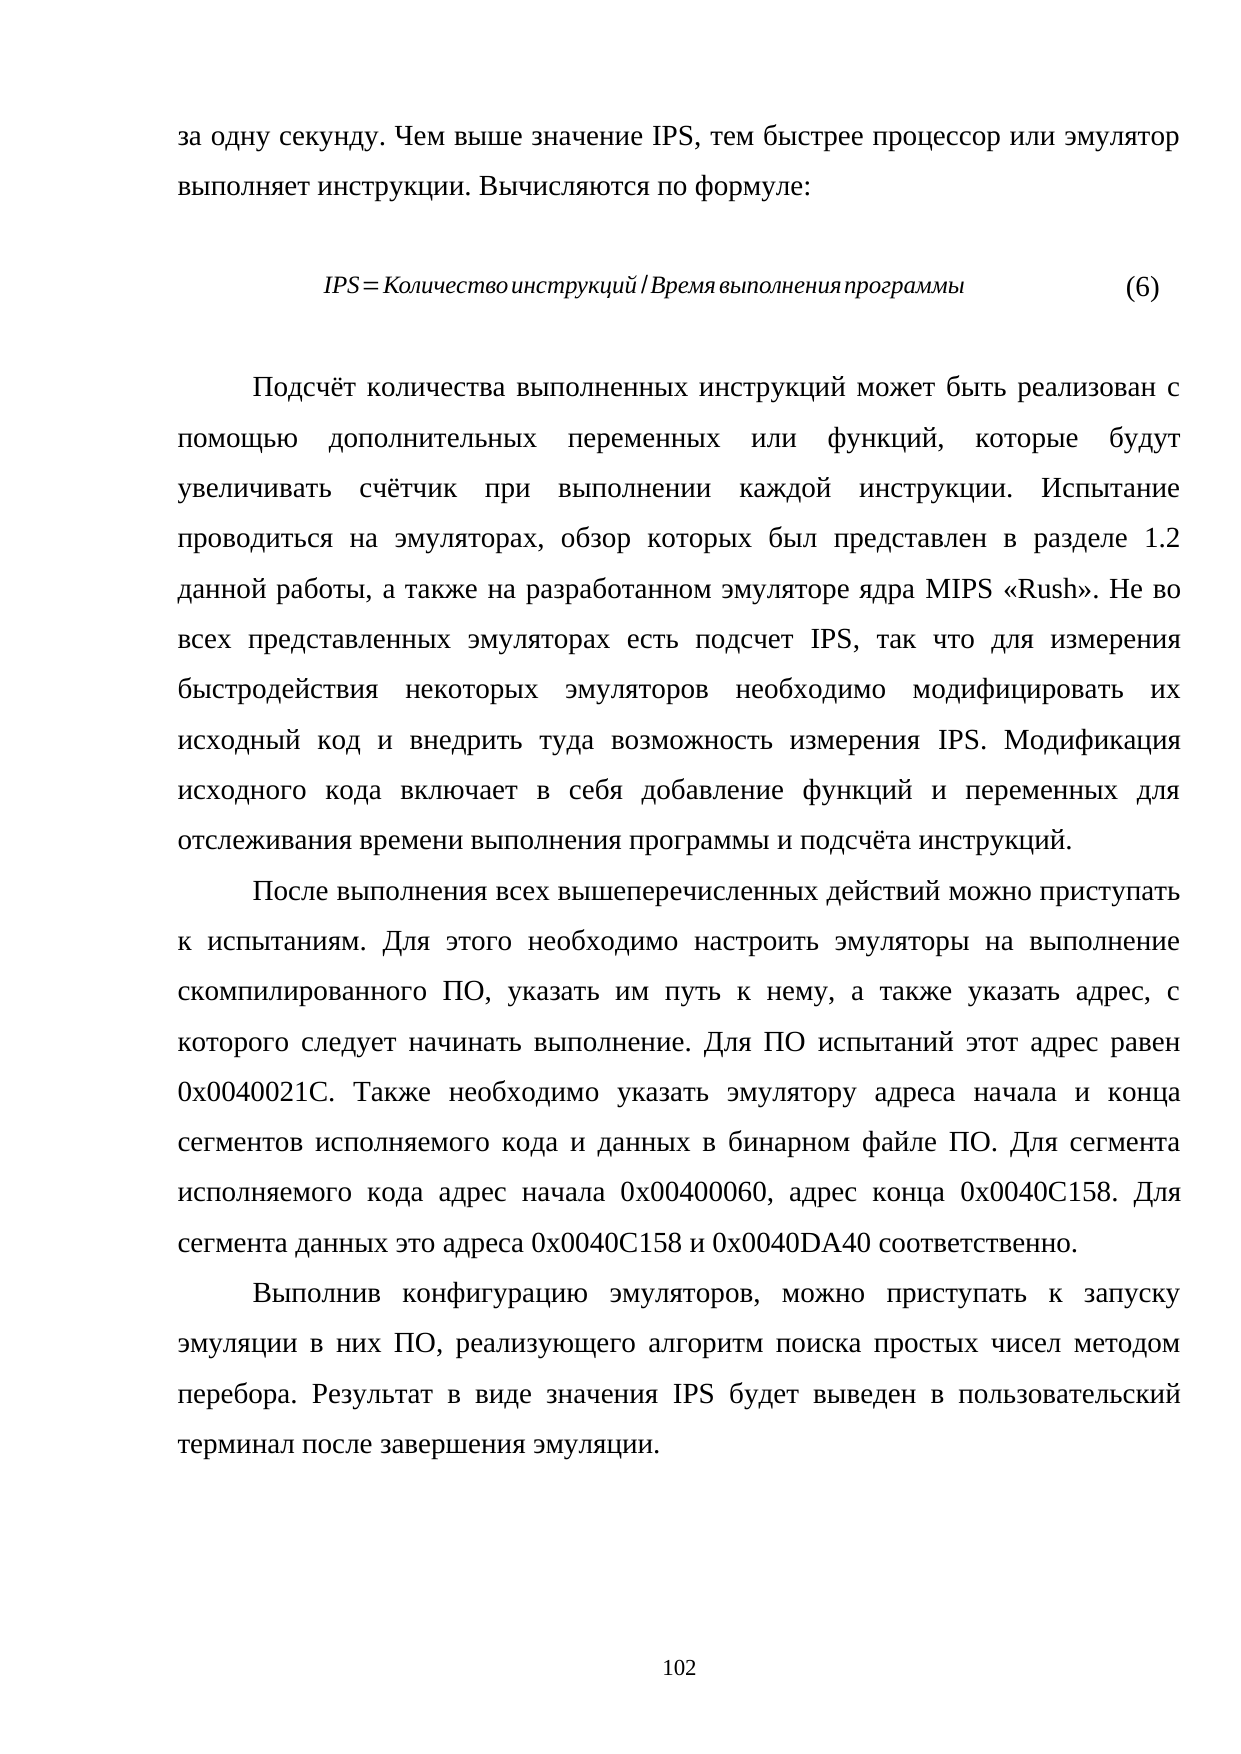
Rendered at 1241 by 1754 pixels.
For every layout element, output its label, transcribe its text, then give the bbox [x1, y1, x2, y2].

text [177, 118, 1181, 202]
text После выполнения всех вышеперечисленных действий можно приступать к испытаниям. Для этого необходимо настроить эмуляторы на выполнение скомпилированного ПО, указать им путь к нему, а также указать адрес, с которого следует начинать выполнение. Для ПО испытаний этот адрес равен 0x0040021C. Также необходимо указать эмулятору адреса начала и конца сегментов исполняемого кода и данных в бинарном файле ПО. Для сегмента исполняемого кода адрес начала 0x00400060, адрес конца 0x0040C158. Для сегмента данных это адреса 0x0040C158 и 0x0040DA40 соответственно. [177, 873, 1181, 1258]
text Подсчёт количества выполненных инструкций может быть реализован с помощью дополнительных переменных или функций, которые будут увеличивать счётчик при выполнении каждой инструкции. Испытание проводиться на эмуляторах, обзор которых был представлен в разделе 1.2 данной работы, а также на разработанном эмуляторе ядра MIPS «Rush». Не во всех представленных эмуляторах есть подсчет IPS, так что для измерения быстродействия некоторых эмуляторов необходимо модифицировать их исходный код и внедрить туда возможность измерения IPS. Модификация исходного кода включает в себя добавление функций и переменных для отслеживания времени выполнения программы и подсчёта инструкций. [177, 369, 1181, 856]
text Выполнив конфигурацию эмуляторов, можно приступать к запуску эмуляции в них ПО, реализующего алгоритм поиска простых чисел методом перебора. Результат в виде значения IPS будет выведен в пользовательский терминал после завершения эмуляции. [177, 1275, 1181, 1460]
table_header [166, 269, 1047, 319]
table_header (6) [1047, 269, 1171, 319]
